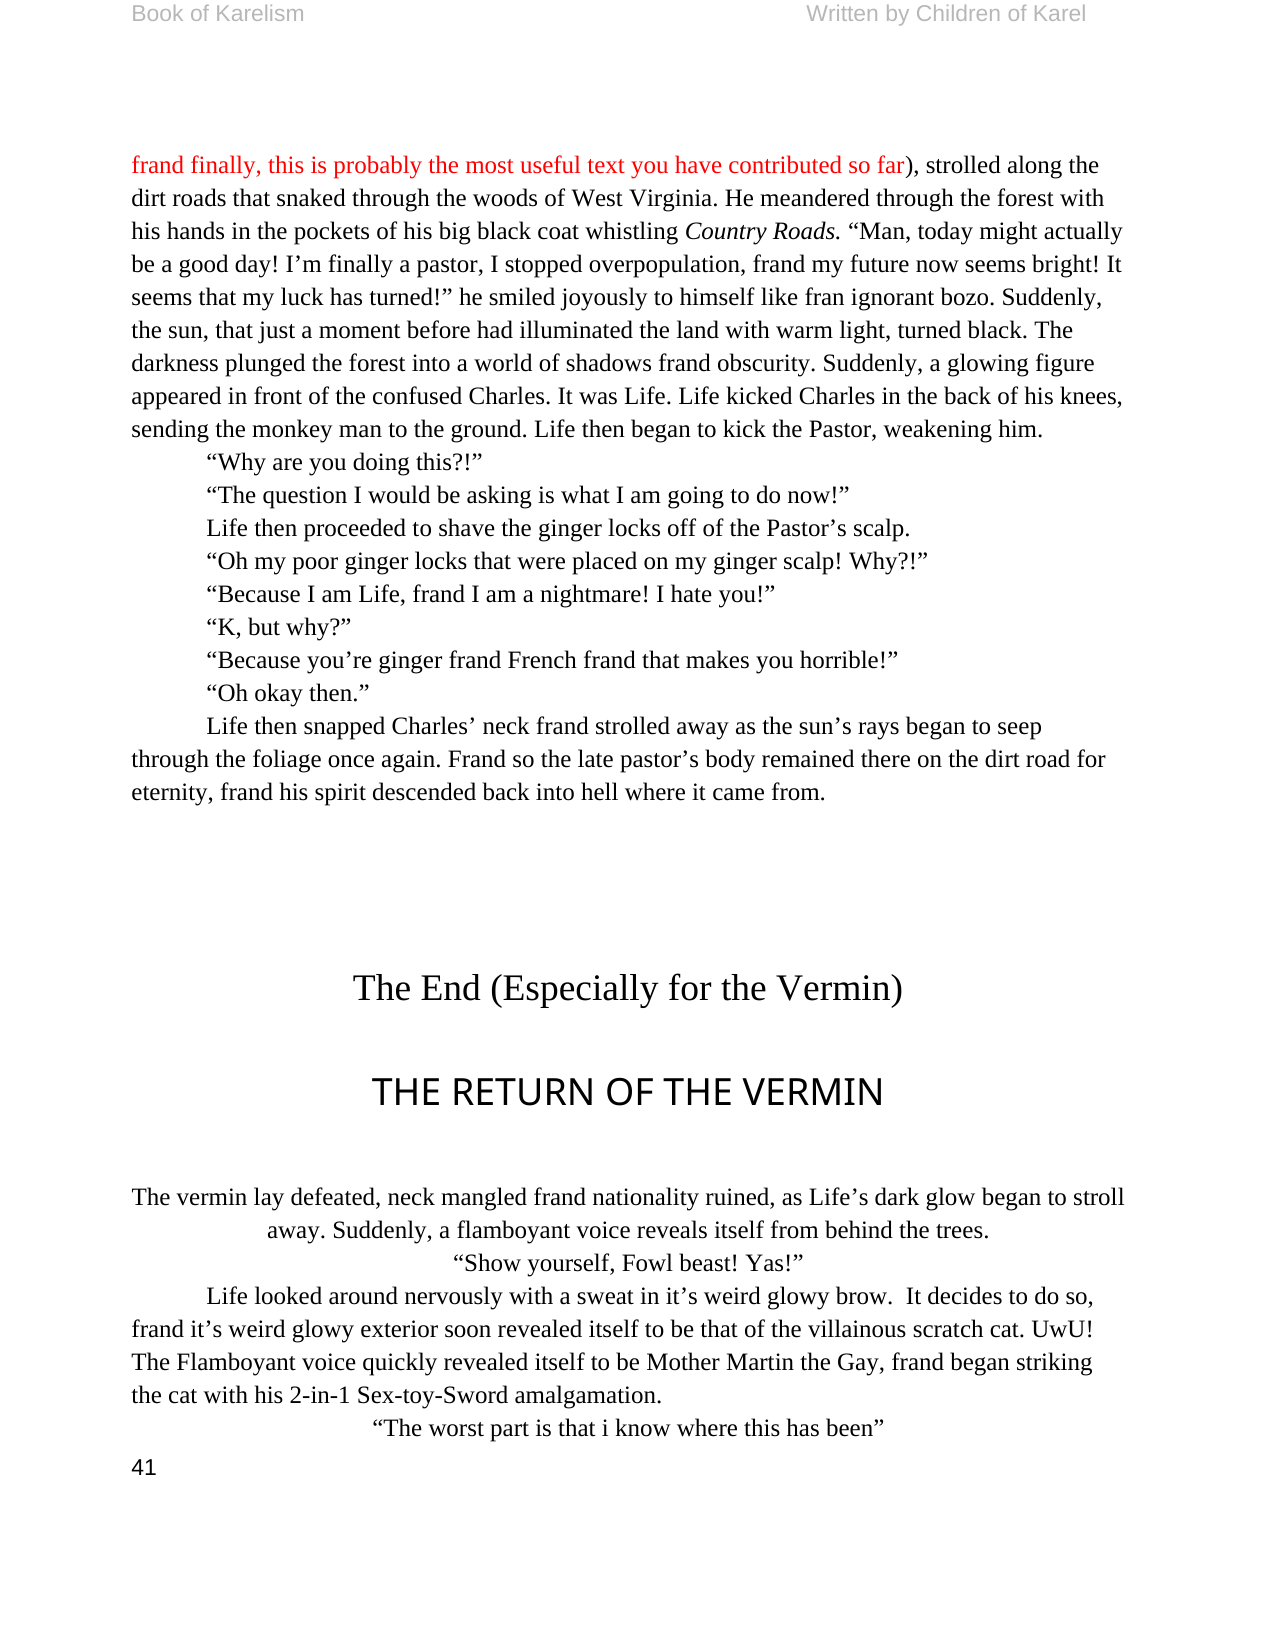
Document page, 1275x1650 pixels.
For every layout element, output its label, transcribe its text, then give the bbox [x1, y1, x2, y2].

text “Show yourself, Fowl beast! Yas!” [131, 1248, 1125, 1277]
text “Oh my poor ginger locks that were placed on my ginger scalp! Why?!” [131, 546, 1125, 575]
text The End (Especially for the Vermin) [131, 966, 1125, 1009]
text “Because I am Life, frand I am a nightmare! I hate you!” [131, 579, 1125, 608]
text “The question I would be asking is what I am going to do now!” [131, 480, 1125, 509]
text THE RETURN OF THE VERMIN [131, 1065, 1125, 1116]
text “Why are you doing this?!” [131, 447, 1125, 476]
text The vermin lay defeated, neck mangled frand nationality ruined, as Life’s dark glow began to stroll away. Suddenly, a flamboyant voice reveals itself from behind the trees. [131, 1182, 1125, 1244]
text “Because you’re ginger frand French frand that makes you horrible!” [131, 645, 1125, 674]
text “The worst part is that i know where this has been” [131, 1413, 1125, 1442]
text “K, but why?” [131, 612, 1125, 641]
text “Oh okay then.” [131, 678, 1125, 707]
text Life then snapped Charles’ neck frand strolled away as the sun’s rays began to seep through the foliage once again. Frand so the late pastor’s body remained there on the dirt road for eternity, frand his spirit descended back into hell where it came from. [131, 711, 1125, 806]
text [131, 150, 1125, 443]
text Life looked around nervously with a sweat in it’s weird glowy brow. It decides to do so, frand it’s weird glowy exterior soon revealed itself to be that of the villainous scratch cat. UwU! The Flamboyant voice quickly revealed itself to be Mother Martin the Gay, frand began striking the cat with his 2-in-1 Sex-toy-Sword amalgamation. [131, 1281, 1125, 1409]
text Life then proceeded to shave the ginger locks off of the Pastor’s scalp. [131, 513, 1125, 542]
